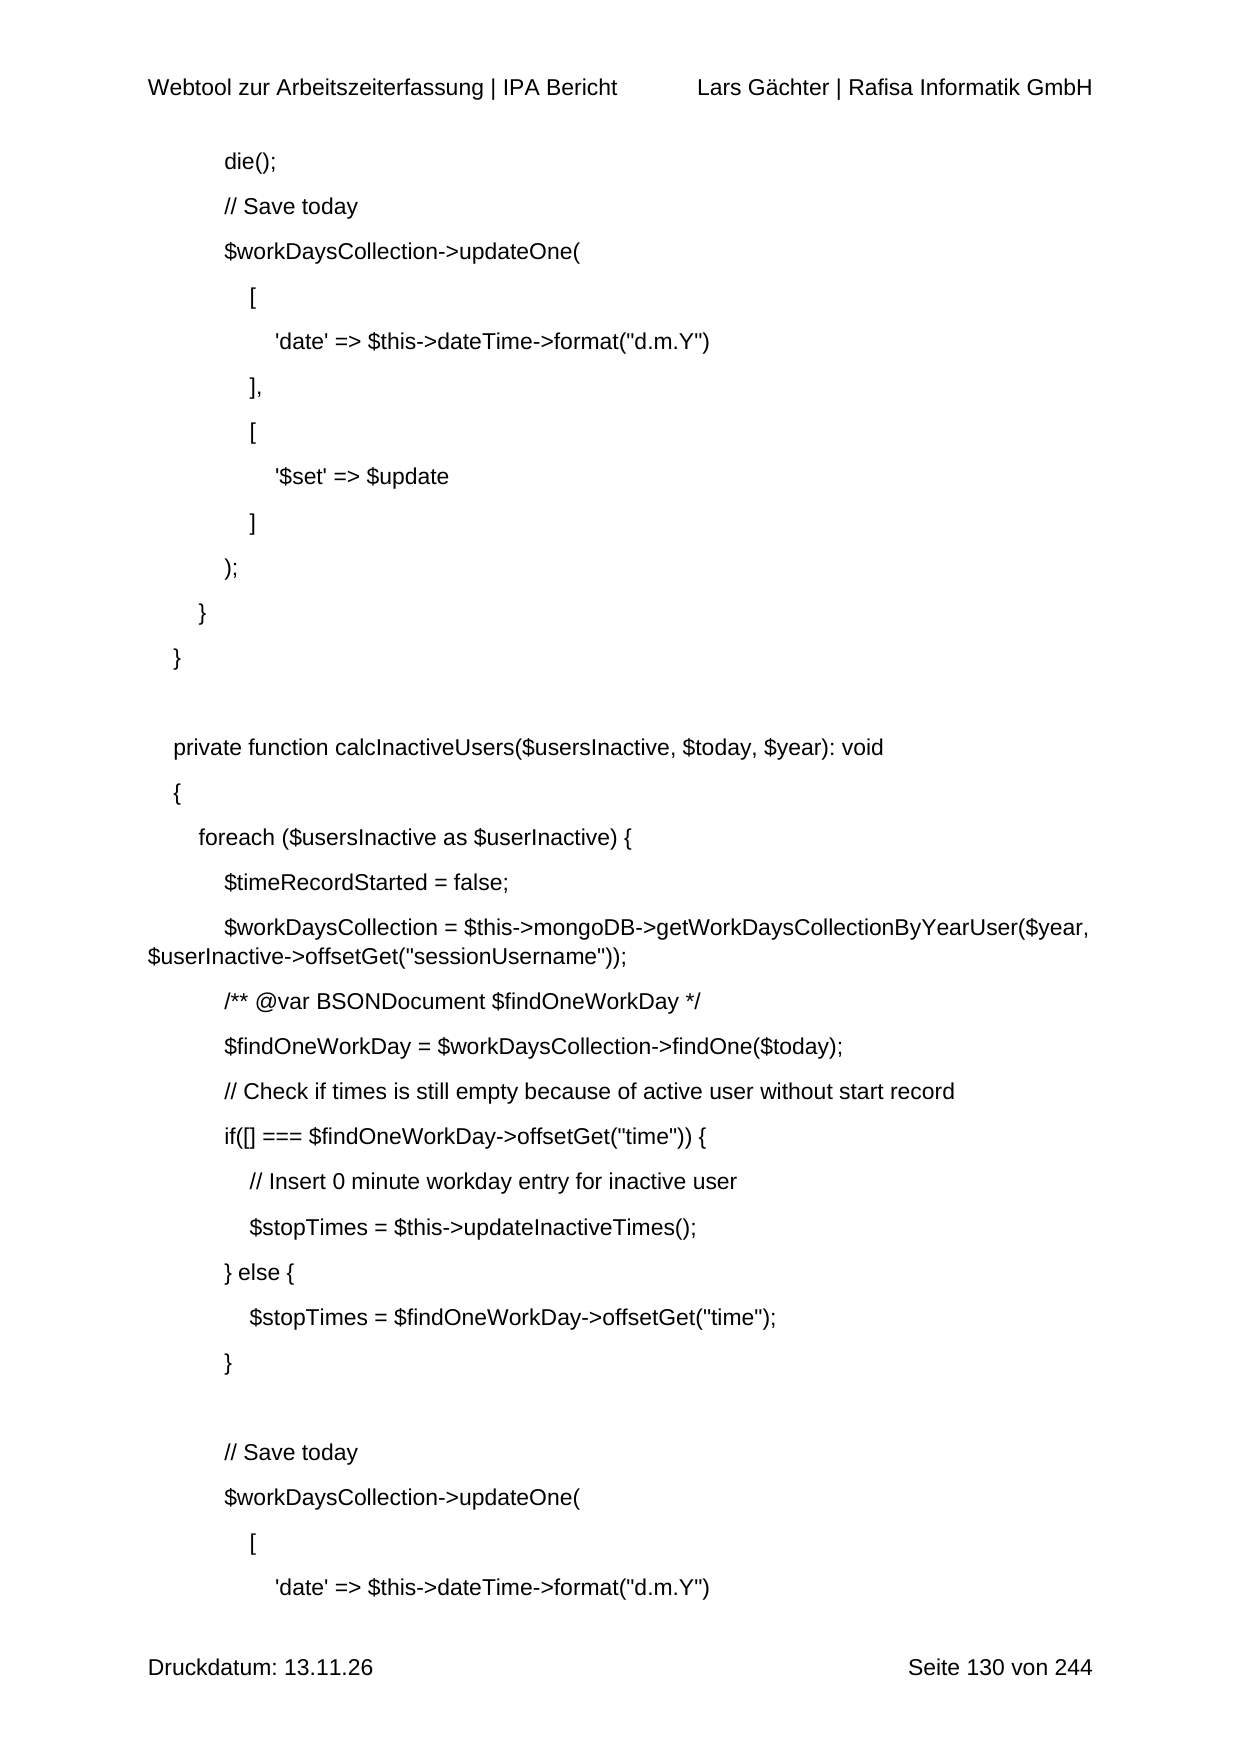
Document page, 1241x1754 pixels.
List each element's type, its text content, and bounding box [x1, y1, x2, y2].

text // Check if times is still empty because of active user without start record [148, 1078, 1093, 1104]
text $stopTimes = $findOneWorkDay->offsetGet("time"); [148, 1304, 1093, 1330]
text '$set' => $update [148, 463, 1093, 490]
text if([] === $findOneWorkDay->offsetGet("time")) { [148, 1123, 1093, 1149]
text foreach ($usersInactive as $userInactive) { [148, 824, 1093, 851]
text } [148, 599, 1093, 625]
text private function calcInactiveUsers($usersInactive, $today, $year): void [148, 734, 1093, 760]
text 'date' => $this->dateTime->format("d.m.Y") [148, 1574, 1093, 1601]
text ); [148, 553, 1093, 580]
text 'date' => $this->dateTime->format("d.m.Y") [148, 328, 1093, 354]
text [ [148, 1529, 1093, 1556]
text ], [148, 373, 1093, 399]
text $stopTimes = $this->updateInactiveTimes(); [148, 1213, 1093, 1240]
text } else { [148, 1258, 1093, 1285]
text [ [148, 283, 1093, 309]
text // Save today [148, 1439, 1093, 1465]
text } [148, 644, 1093, 670]
text // Insert 0 minute workday entry for inactive user [148, 1168, 1093, 1195]
text [ [148, 418, 1093, 444]
text $findOneWorkDay = $workDaysCollection->findOne($today); [148, 1033, 1093, 1059]
text $workDaysCollection->updateOne( [148, 1484, 1093, 1510]
text $timeRecordStarted = false; [148, 869, 1093, 896]
text $workDaysCollection->updateOne( [148, 238, 1093, 264]
text } [148, 1349, 1093, 1375]
text { [148, 779, 1093, 805]
text ] [148, 508, 1093, 535]
text die(); [148, 148, 1093, 174]
text // Save today [148, 193, 1093, 219]
text $workDaysCollection = $this->mongoDB->getWorkDaysCollectionByYearUser($year, $userInactive->offsetGet("sessionUsername")); [148, 914, 1093, 969]
text /** @var BSONDocument $findOneWorkDay */ [148, 988, 1093, 1014]
